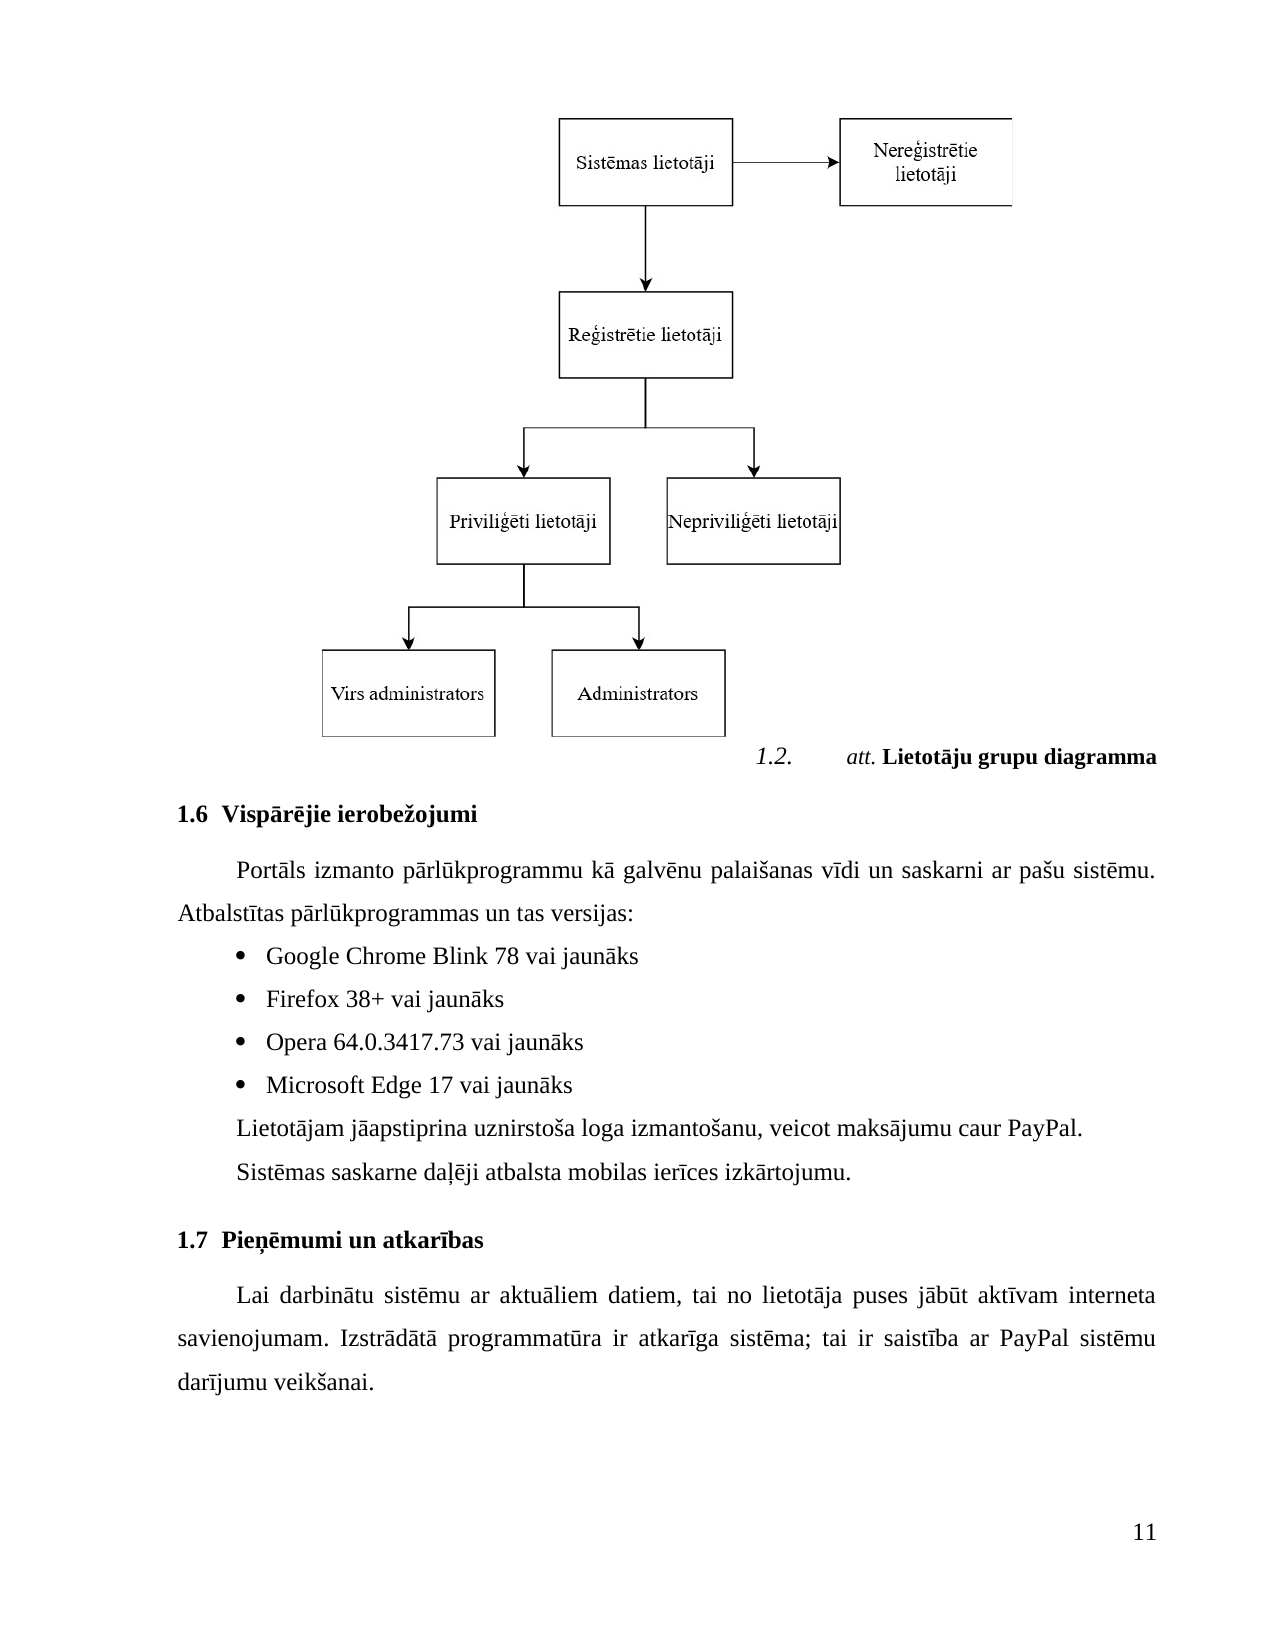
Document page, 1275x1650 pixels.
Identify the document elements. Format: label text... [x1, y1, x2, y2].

list Google Chrome Blink 78 vai jaunāks [236, 941, 1157, 970]
text Sistēmas saskarne daļēji atbalsta mobilas ierīces izkārtojumu. [177, 1157, 1157, 1185]
picture [322, 118, 1013, 737]
list Opera 64.0.3417.73 vai jaunāks [236, 1027, 1157, 1056]
text Lietotājam jāapstiprina uznirstoša loga izmantošanu, veicot maksājumu caur PayPal. [177, 1113, 1157, 1142]
text Lai darbinātu sistēmu ar aktuāliem datiem, tai no lietotāja puses jābūt aktīvam interneta savienojumam. Izstrādātā programmatūra ir atkarīga sistēma; tai ir saistība ar PayPal sistēmu darījumu veikšanai. [177, 1280, 1157, 1395]
list Microsoft Edge 17 vai jaunāks [236, 1070, 1157, 1099]
text Portāls izmanto pārlūkprogrammu kā galvēnu palaišanas vīdi un saskarni ar pašu sistēmu. Atbalstītas pārlūkprogrammas un tas versijas: [177, 855, 1157, 927]
text Vispārējie ierobežojumi [177, 799, 1157, 828]
list att. Lietotāju grupu diagramma [252, 741, 1157, 770]
text Pieņēmumi un atkarības [177, 1225, 1157, 1253]
list Firefox 38+ vai jaunāks [236, 984, 1157, 1013]
